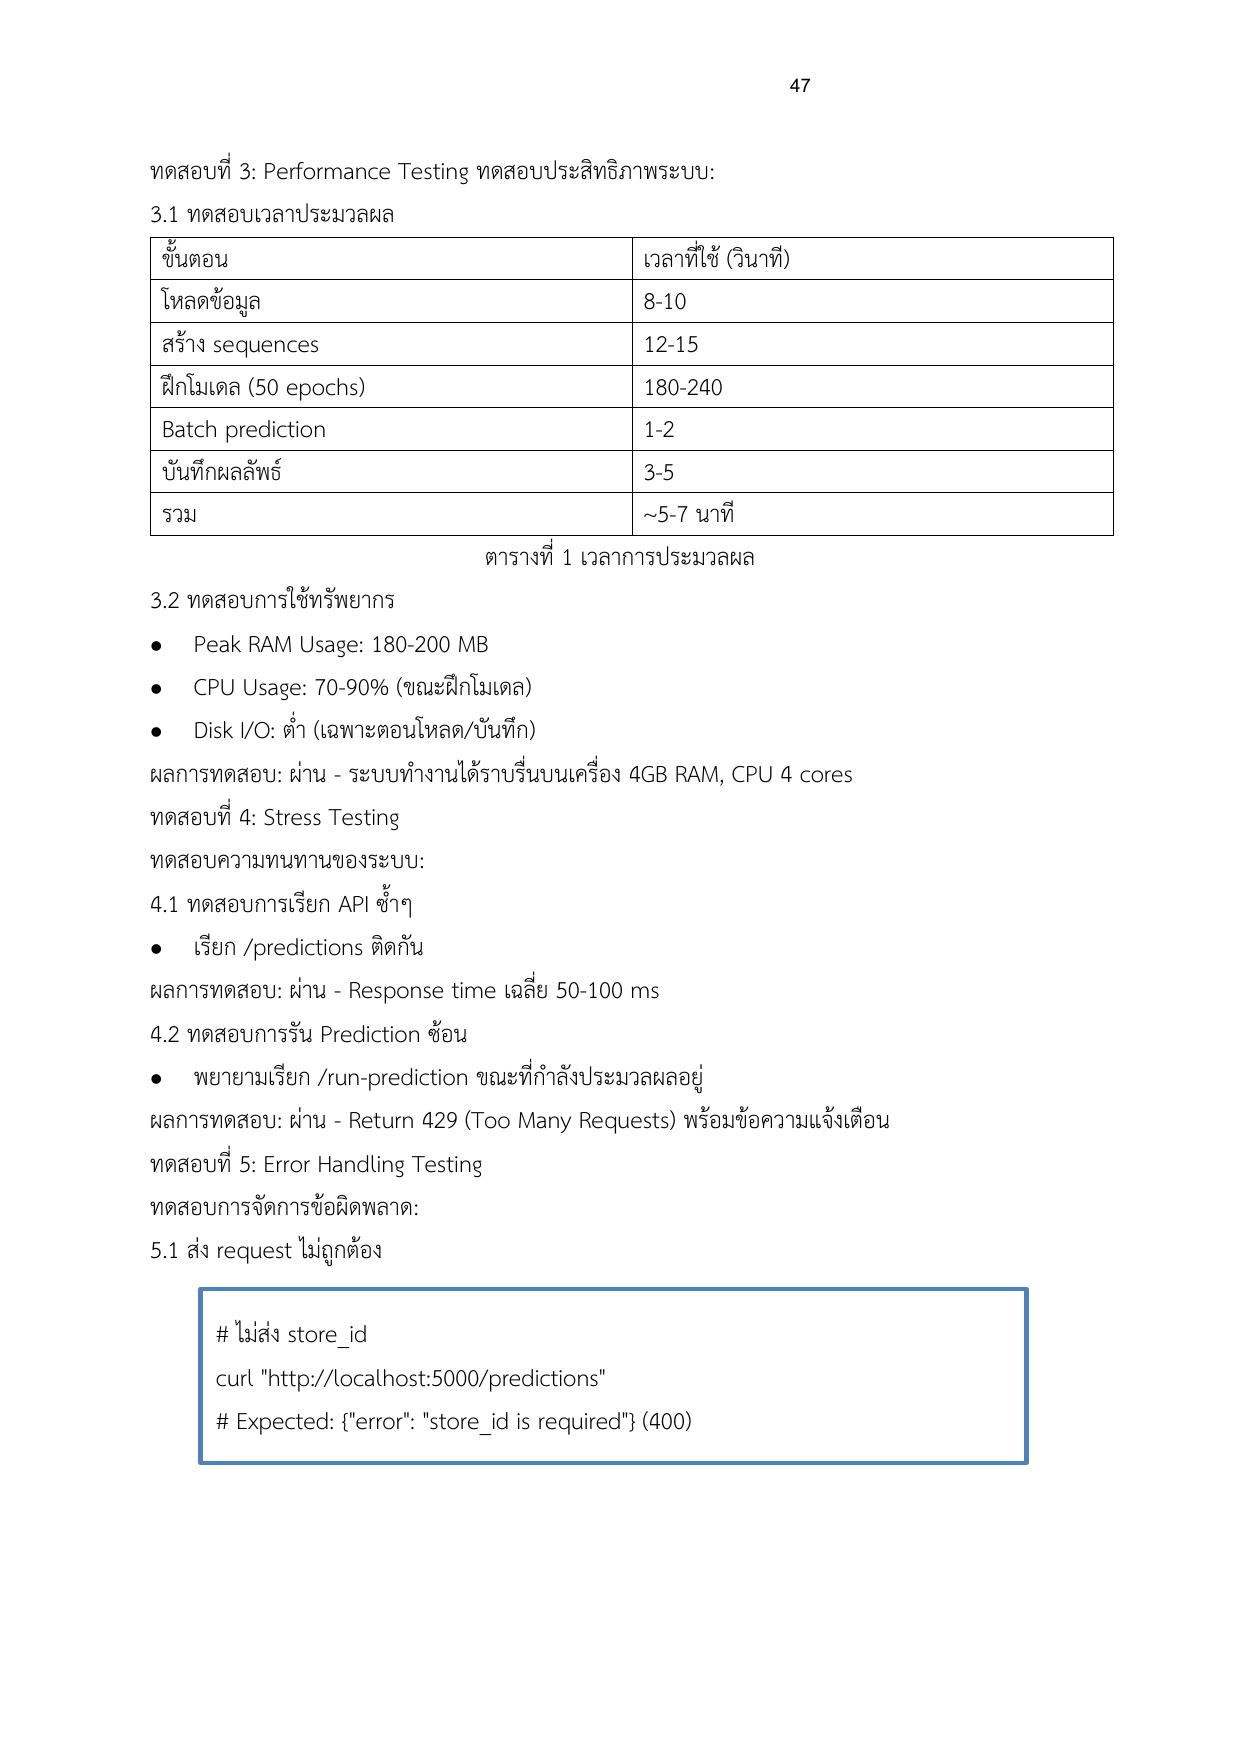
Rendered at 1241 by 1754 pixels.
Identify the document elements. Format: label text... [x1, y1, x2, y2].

text ผลการทดสอบ: ผ่าน - ระบบทำงานได้ราบรื่นบนเครื่อง 4GB RAM, CPU 4 cores [150, 753, 1090, 790]
table_header ขั้นตอน [151, 238, 632, 279]
text 3.1 ทดสอบเวลาประมวลผล [150, 193, 1090, 231]
table_cell บันทึกผลลัพธ์ [151, 451, 632, 492]
table_cell 180-240 [633, 366, 1113, 407]
list CPU Usage: 70-90% (ขณะฝึกโมเดล) [150, 666, 1090, 704]
text 5.1 ส่ง request ไม่ถูกต้อง [150, 1229, 1090, 1267]
text ทดสอบการจัดการข้อผิดพลาด: [150, 1186, 1090, 1224]
table_cell ~5-7 นาที [633, 493, 1113, 535]
text ทดสอบที่ 5: Error Handling Testing [150, 1143, 1090, 1180]
table_cell รวม [151, 493, 632, 535]
text ผลการทดสอบ: ผ่าน - Response time เฉลี่ย 50-100 ms [150, 969, 1090, 1007]
text ทดสอบที่ 3: Performance Testing ทดสอบประสิทธิภาพระบบ: [150, 150, 1090, 188]
table_cell โหลดข้อมูล [151, 280, 632, 322]
list พยายามเรียก /run-prediction ขณะที่กำลังประมวลผลอยู่ [150, 1056, 1090, 1094]
text 4.1 ทดสอบการเรียก API ซ้ำๆ [150, 883, 1090, 920]
list Peak RAM Usage: 180-200 MB [150, 623, 1090, 660]
table_cell 1-2 [633, 408, 1113, 450]
text ตารางที่ 1 เวลาการประมวลผล [150, 536, 1090, 574]
text 3.2 ทดสอบการใช้ทรัพยากร [150, 579, 1090, 617]
list เรียก /predictions ติดกัน [150, 926, 1090, 964]
text ผลการทดสอบ: ผ่าน - Return 429 (Too Many Requests) พร้อมข้อความแจ้งเตือน [150, 1099, 1090, 1137]
text ทดสอบที่ 4: Stress Testing [150, 796, 1090, 834]
text ทดสอบความทนทานของระบบ: [150, 839, 1090, 877]
table_cell Batch prediction [151, 408, 632, 450]
table_header เวลาที่ใช้ (วินาที) [633, 238, 1113, 279]
text 4.2 ทดสอบการรัน Prediction ซ้อน [150, 1013, 1090, 1050]
table_cell 3-5 [633, 451, 1113, 492]
list Disk I/O: ต่ำ (เฉพาะตอนโหลด/บันทึก) [150, 709, 1090, 747]
table_cell ฝึกโมเดล (50 epochs) [151, 366, 632, 407]
table_cell 12-15 [633, 323, 1113, 364]
table_cell 8-10 [633, 280, 1113, 322]
table_cell สร้าง sequences [151, 323, 632, 364]
